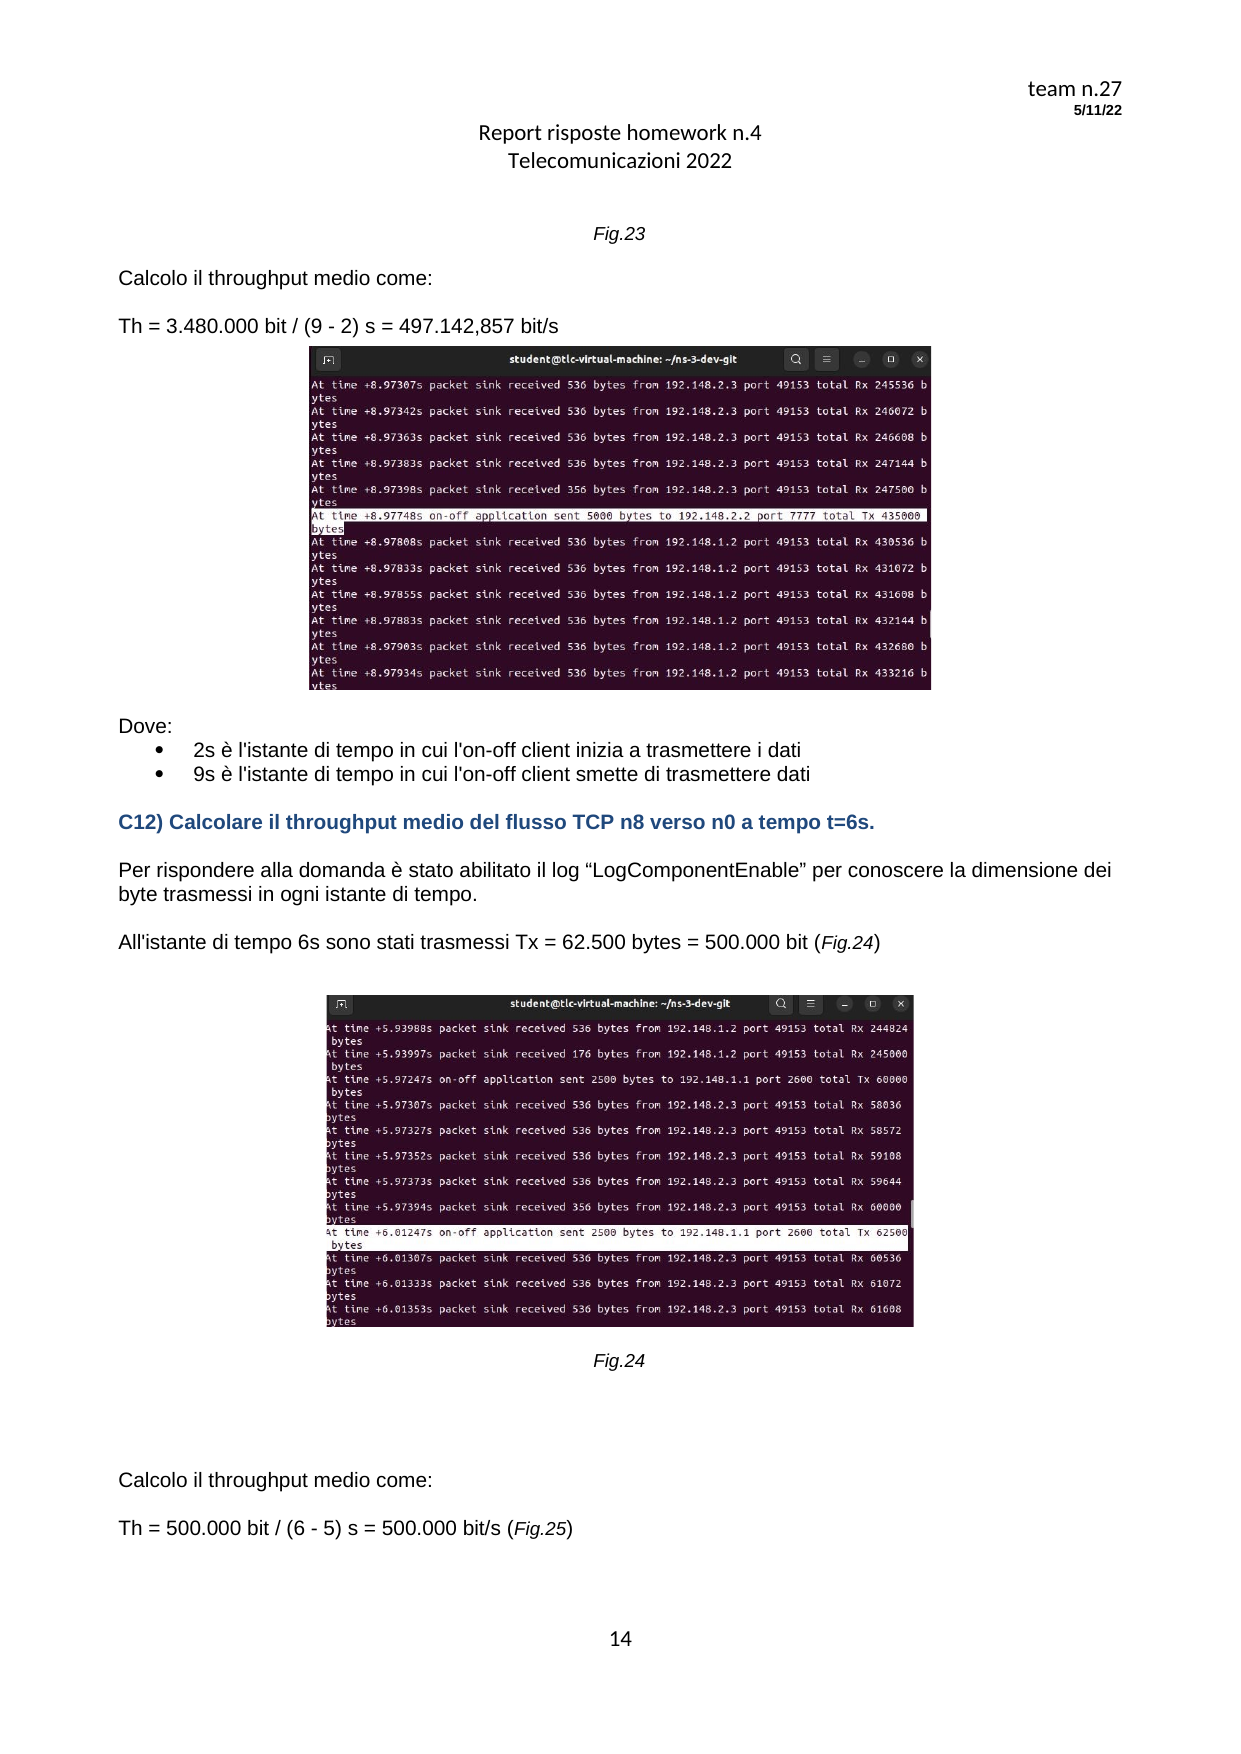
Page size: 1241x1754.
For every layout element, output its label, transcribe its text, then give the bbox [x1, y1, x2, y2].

text Per rispondere alla domanda è stato abilitato il log “LogComponentEnable” per conoscere la dimensione dei byte trasmessi in ogni istante di tempo. [118, 858, 1122, 906]
text Th = 3.480.000 bit / (9 - 2) s = 497.142,857 bit/s [118, 313, 1122, 337]
text Calcolo il throughput medio come: [118, 1467, 1122, 1491]
text C12) Calcolare il throughput medio del flusso TCP n8 verso n0 a tempo t=6s. [118, 810, 1122, 834]
text Fig.23 [118, 222, 1122, 244]
text Fig.24 [118, 1350, 1122, 1372]
picture [309, 346, 932, 690]
picture [326, 995, 914, 1327]
list 9s è l'istante di tempo in cui l'on-off client smette di trasmettere dati [156, 762, 1122, 786]
text Calcolo il throughput medio come: [118, 266, 1122, 289]
text Dove: [118, 714, 1122, 738]
text Th = 500.000 bit / (6 - 5) s = 500.000 bit/s (Fig.25) [118, 1515, 1122, 1539]
list 2s è l'istante di tempo in cui l'on-off client inizia a trasmettere i dati [156, 738, 1122, 762]
text All'istante di tempo 6s sono stati trasmessi Tx = 62.500 bytes = 500.000 bit (Fig.24) [118, 930, 1122, 954]
